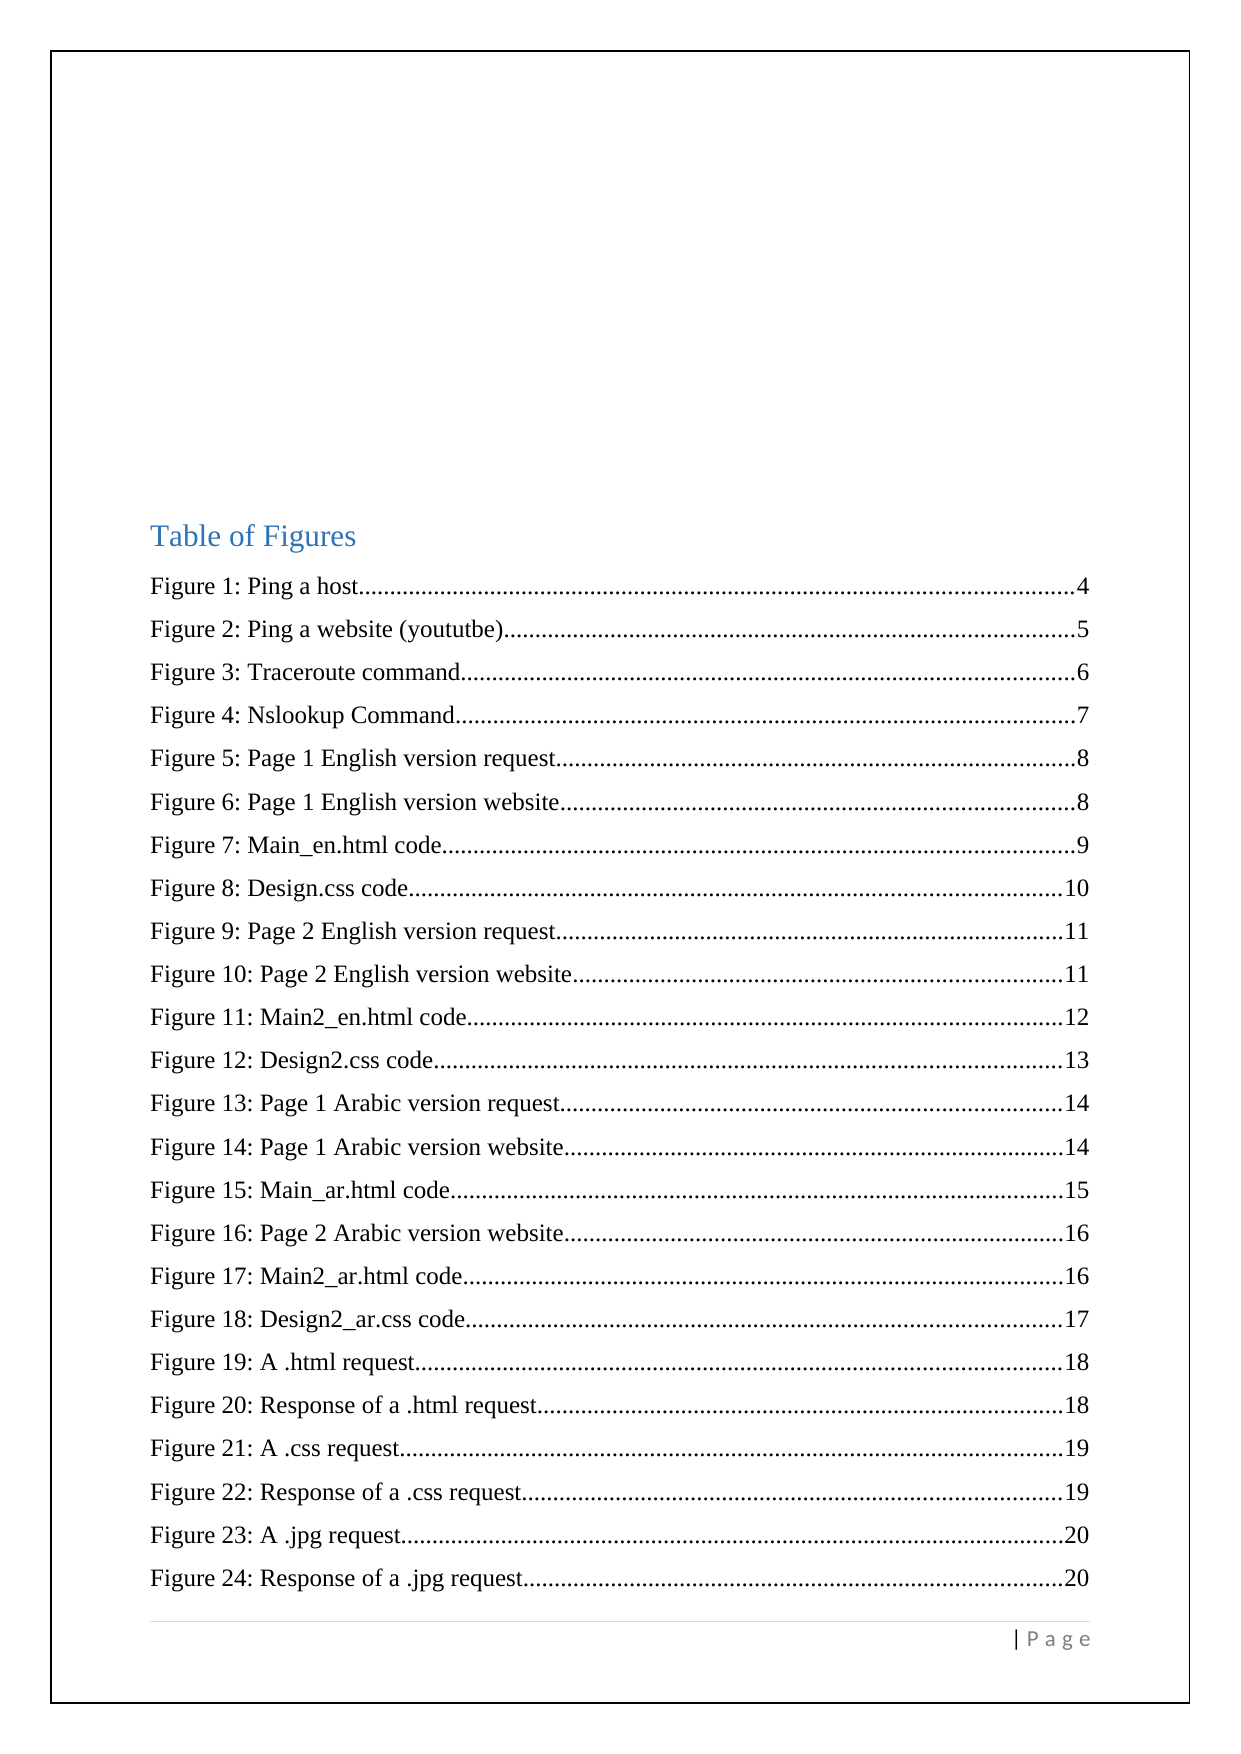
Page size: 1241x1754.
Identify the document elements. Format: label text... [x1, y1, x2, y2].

text Figure 18: Design2_ar.css code 17 [150, 1304, 1090, 1333]
text Figure 16: Page 2 Arabic version website 16 [150, 1218, 1090, 1247]
text Figure 23: A .jpg request 20 [150, 1520, 1090, 1548]
text Figure 2: Ping a website (yoututbe) 5 [150, 614, 1090, 643]
text Figure 11: Main2_en.html code 12 [150, 1002, 1090, 1031]
text Figure 6: Page 1 English version website 8 [150, 787, 1090, 815]
text Figure 17: Main2_ar.html code 16 [150, 1261, 1090, 1290]
text Figure 24: Response of a .jpg request 20 [150, 1563, 1090, 1592]
text Figure 4: Nslookup Command 7 [150, 700, 1090, 729]
text Figure 5: Page 1 English version request 8 [150, 743, 1090, 772]
text Figure 12: Design2.css code 13 [150, 1045, 1090, 1074]
text Figure 14: Page 1 Arabic version website 14 [150, 1132, 1090, 1160]
text Figure 7: Main_en.html code 9 [150, 830, 1090, 858]
text Figure 20: Response of a .html request 18 [150, 1390, 1090, 1419]
text Figure 21: A .css request 19 [150, 1433, 1090, 1462]
text Figure 1: Ping a host 4 [150, 571, 1090, 600]
text Figure 8: Design.css code 10 [150, 873, 1090, 902]
text Figure 3: Traceroute command 6 [150, 657, 1090, 686]
text Figure 9: Page 2 English version request 11 [150, 916, 1090, 945]
text Figure 19: A .html request 18 [150, 1347, 1090, 1376]
text Figure 15: Main_ar.html code 15 [150, 1175, 1090, 1203]
subtitle Table of Figures [150, 517, 1090, 553]
text Figure 22: Response of a .css request 19 [150, 1477, 1090, 1505]
text Figure 13: Page 1 Arabic version request 14 [150, 1088, 1090, 1117]
text Figure 10: Page 2 English version website 11 [150, 959, 1090, 988]
